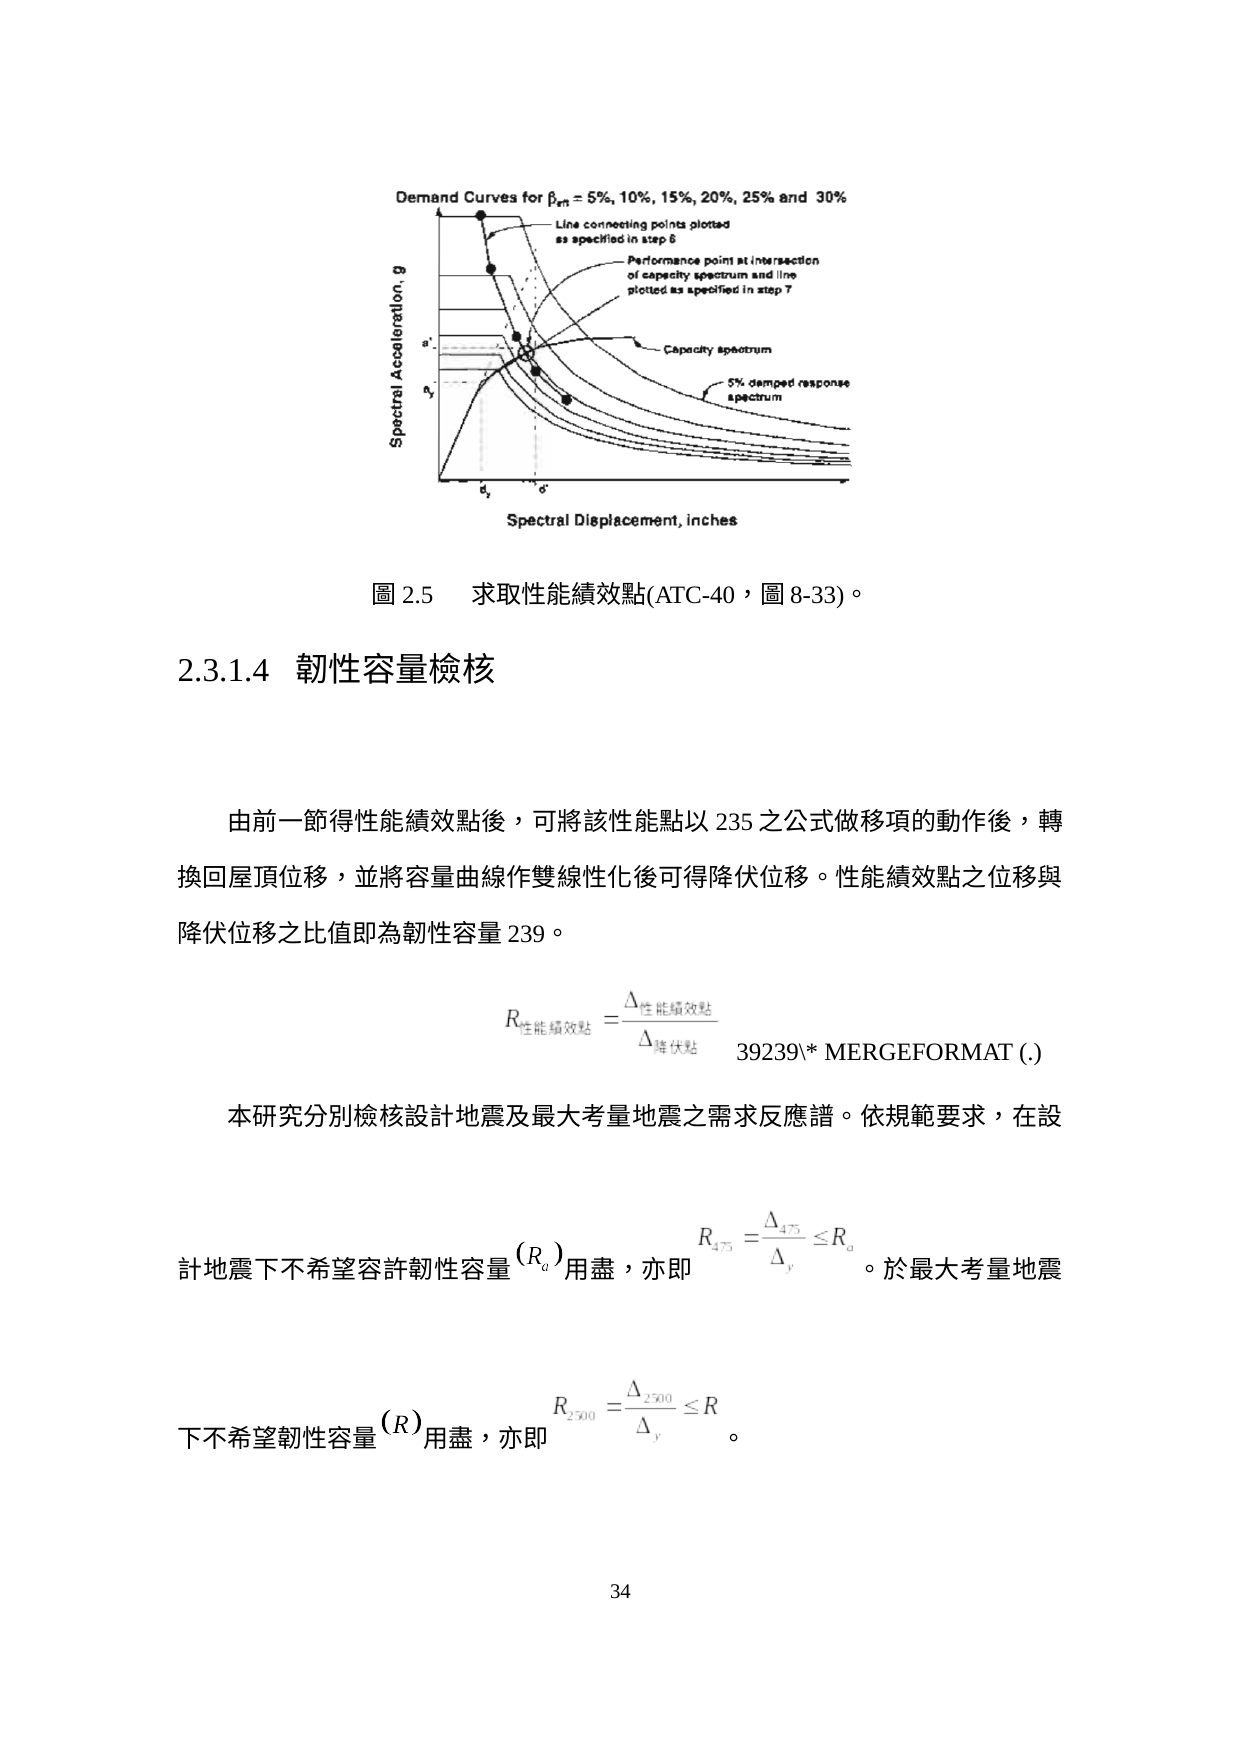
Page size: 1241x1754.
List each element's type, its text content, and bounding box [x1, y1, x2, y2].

text 圖 2.5 求取性能績效點(ATC-40，圖8-33)。 [177, 573, 1063, 611]
text 由前一節得性能績效點後，可將該性能點以之公式做移項的動作後，轉換回屋頂位移，並將容量曲線作雙線性化後可得降伏位移。性能績效點之位移與降伏位移之比值即為韌性容量。 [177, 801, 1063, 951]
text 本研究分別檢核設計地震及最大考量地震之需求反應譜。依規範要求，在設計地震下不希望容許韌性容量用盡，亦即。於最大考量地震下不希望韌性容量用盡，亦即。 [177, 1096, 1063, 1471]
picture [383, 184, 857, 534]
subtitle 韌性容量檢核 [177, 629, 1063, 704]
